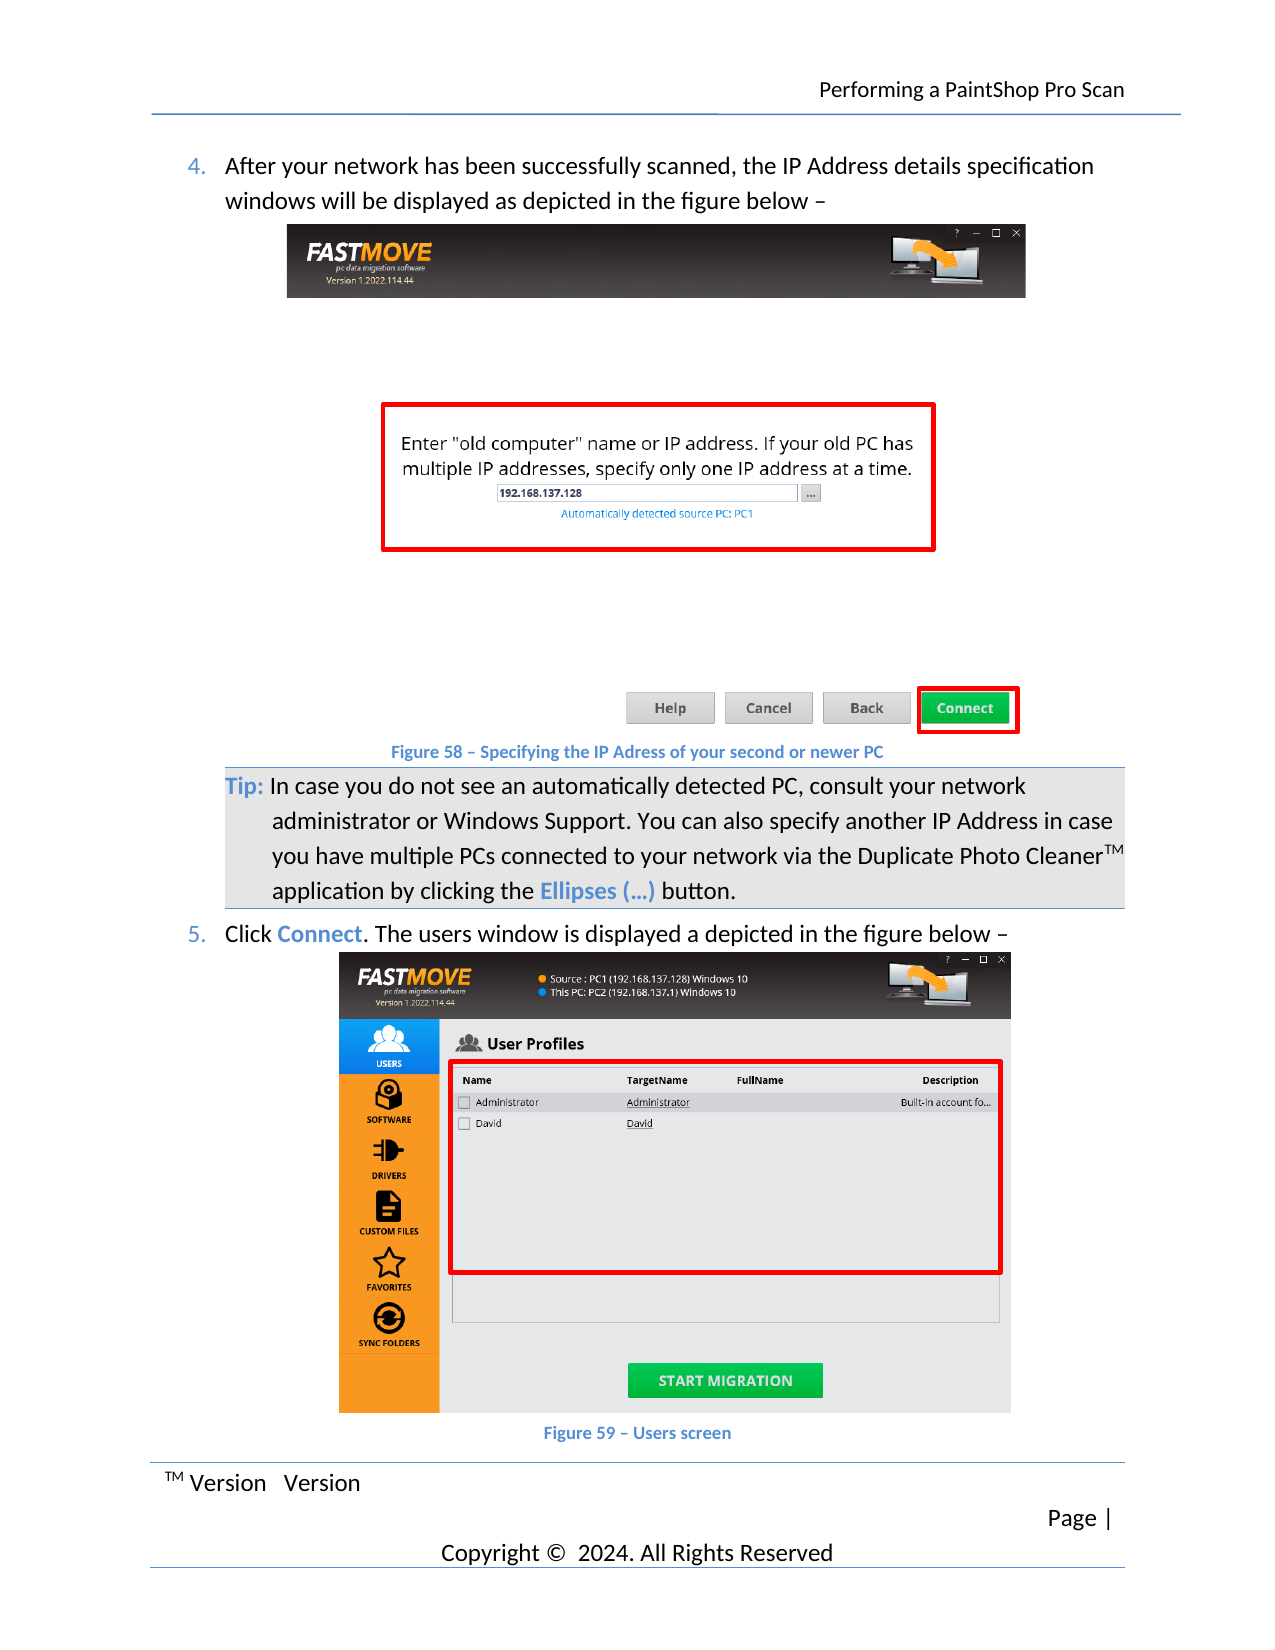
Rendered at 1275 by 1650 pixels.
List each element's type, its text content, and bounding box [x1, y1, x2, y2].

picture [286, 224, 1026, 732]
list After your network has been successfully scanned, the IP Address details specification windows will be displayed as depicted in the figure below – [187, 150, 1125, 216]
text Tip: In case you do not see an automatically detected PC, consult your network administrator or Windows Support. You can also specify another IP Address in case you have multiple PCs connected to your network via the Duplicate Photo CleanerTM application by clicking the Ellipses (…) button. [225, 768, 1125, 908]
list Click Connect. The users window is displayed a depicted in the figure below – [187, 918, 1125, 948]
picture [339, 952, 1011, 1413]
text Figure 59 – Users screen [150, 1421, 1125, 1444]
picture [921, 691, 1015, 730]
text Figure 58 – Specifying the IP Adress of your second or newer PC [150, 740, 1125, 763]
